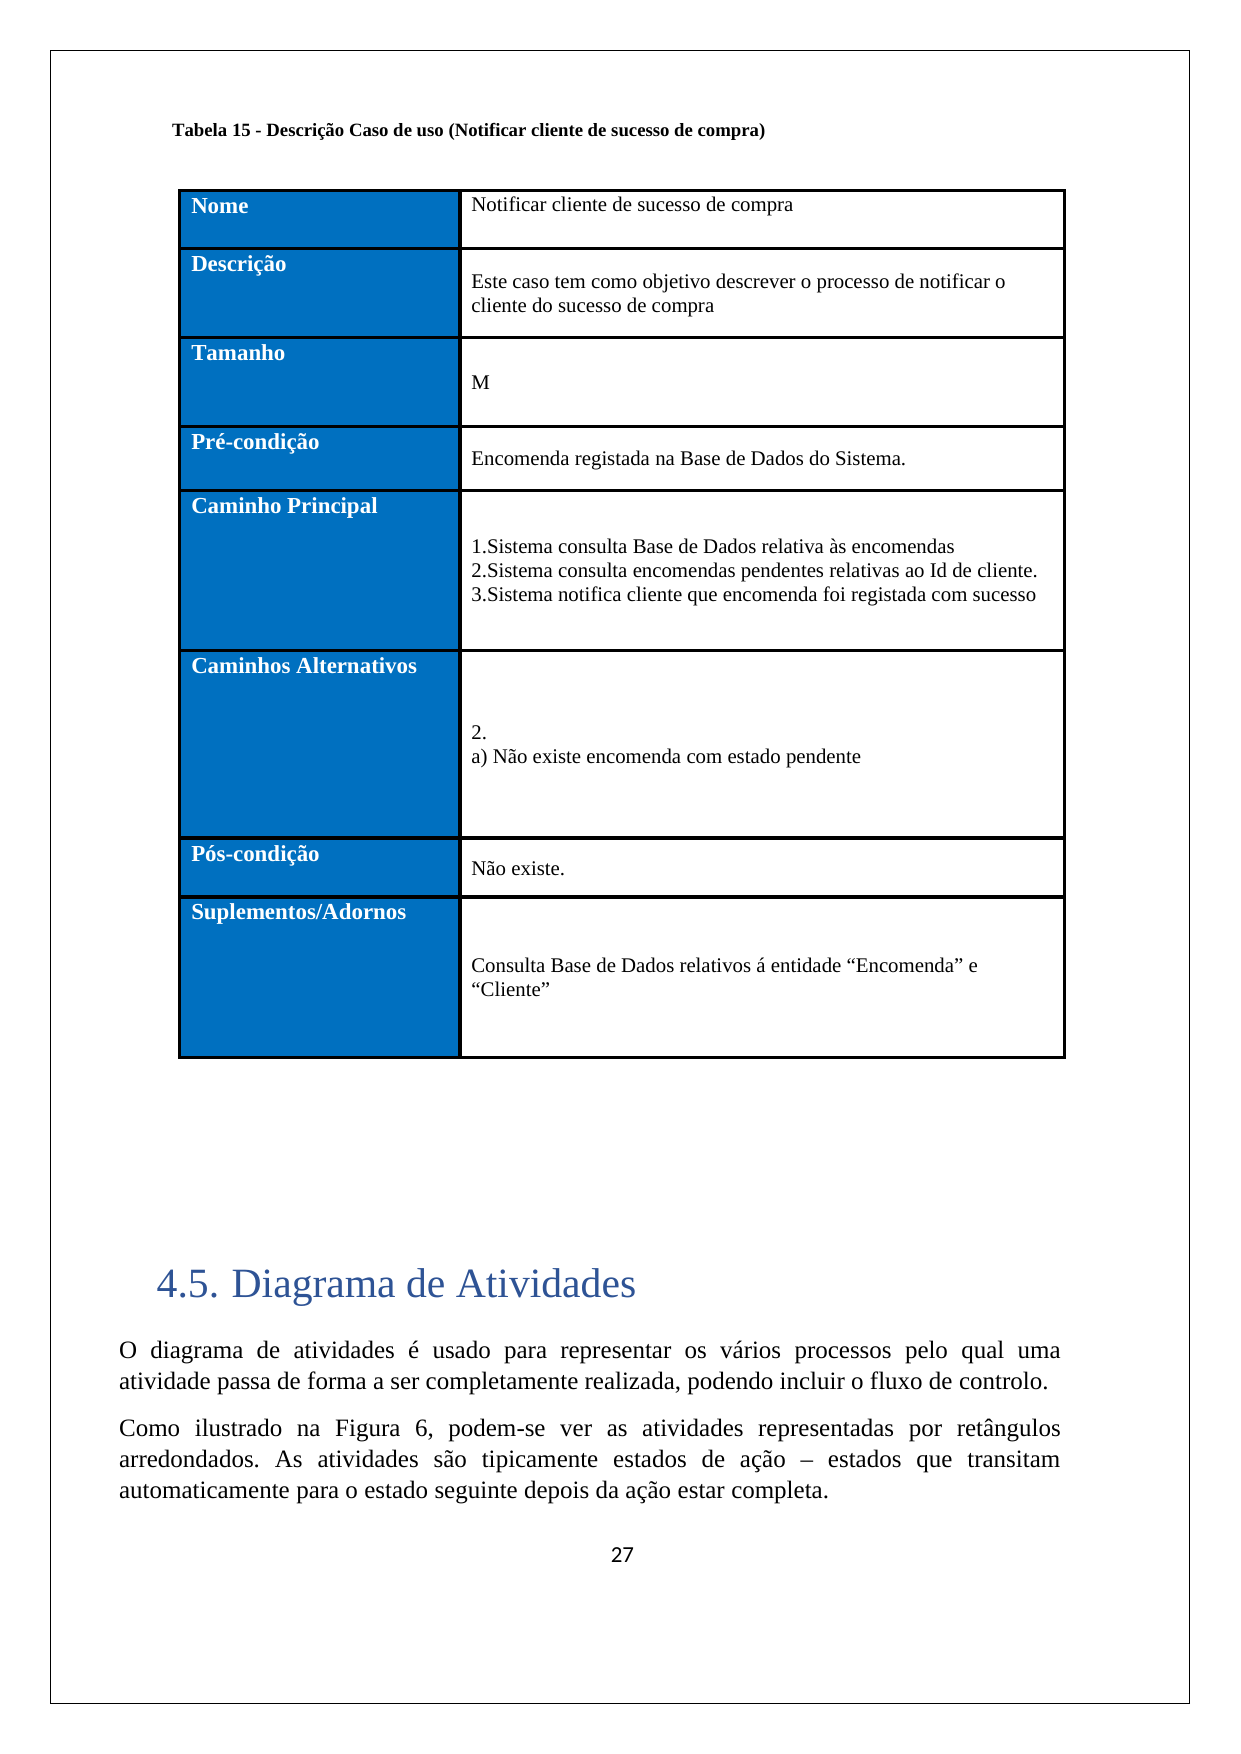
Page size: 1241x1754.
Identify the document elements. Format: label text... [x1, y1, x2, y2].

table_cell Encomenda registada na Base de Dados do Sistema. [462, 428, 1063, 489]
table_header Notificar cliente de sucesso de compra [462, 192, 1063, 247]
table_cell M [462, 339, 1063, 425]
text Tabela 15 - Descrição Caso de uso (Notificar cliente de sucesso de compra) [106, 119, 1138, 140]
table_cell Tamanho [181, 339, 458, 425]
table_cell Caminhos Alternativos [181, 652, 458, 836]
text O diagrama de atividades é usado para representar os vários processos pelo qual uma atividade passa de forma a ser completamente realizada, podendo incluir o fluxo de controlo. [119, 1335, 1061, 1395]
table_header Nome [181, 192, 458, 247]
table_cell 2. a) Não existe encomenda com estado pendente [462, 652, 1063, 836]
table_cell Este caso tem como objetivo descrever o processo de notificar o cliente do sucesso de compra [462, 250, 1063, 336]
table_cell Suplementos/Adornos [181, 899, 458, 1056]
table_cell Pré-condição [181, 428, 458, 489]
table_cell Consulta Base de Dados relativos á entidade “Encomenda” e “Cliente” [462, 899, 1063, 1056]
table_cell Descrição [181, 250, 458, 336]
text Como ilustrado na Figura 6, podem-se ver as atividades representadas por retângulos arredondados. As atividades são tipicamente estados de ação – estados que transitam automaticamente para o estado seguinte depois da ação estar completa. [119, 1413, 1061, 1504]
table_cell Caminho Principal [181, 492, 458, 649]
table_cell Pós-condição [181, 840, 458, 895]
table_cell 1.Sistema consulta Base de Dados relativa às encomendas 2.Sistema consulta encomendas pendentes relativas ao Id de cliente. 3.Sistema notifica cliente que encomenda foi registada com sucesso [462, 492, 1063, 649]
table_cell Não existe. [462, 840, 1063, 895]
subtitle Diagrama de Atividades [156, 1259, 1138, 1307]
